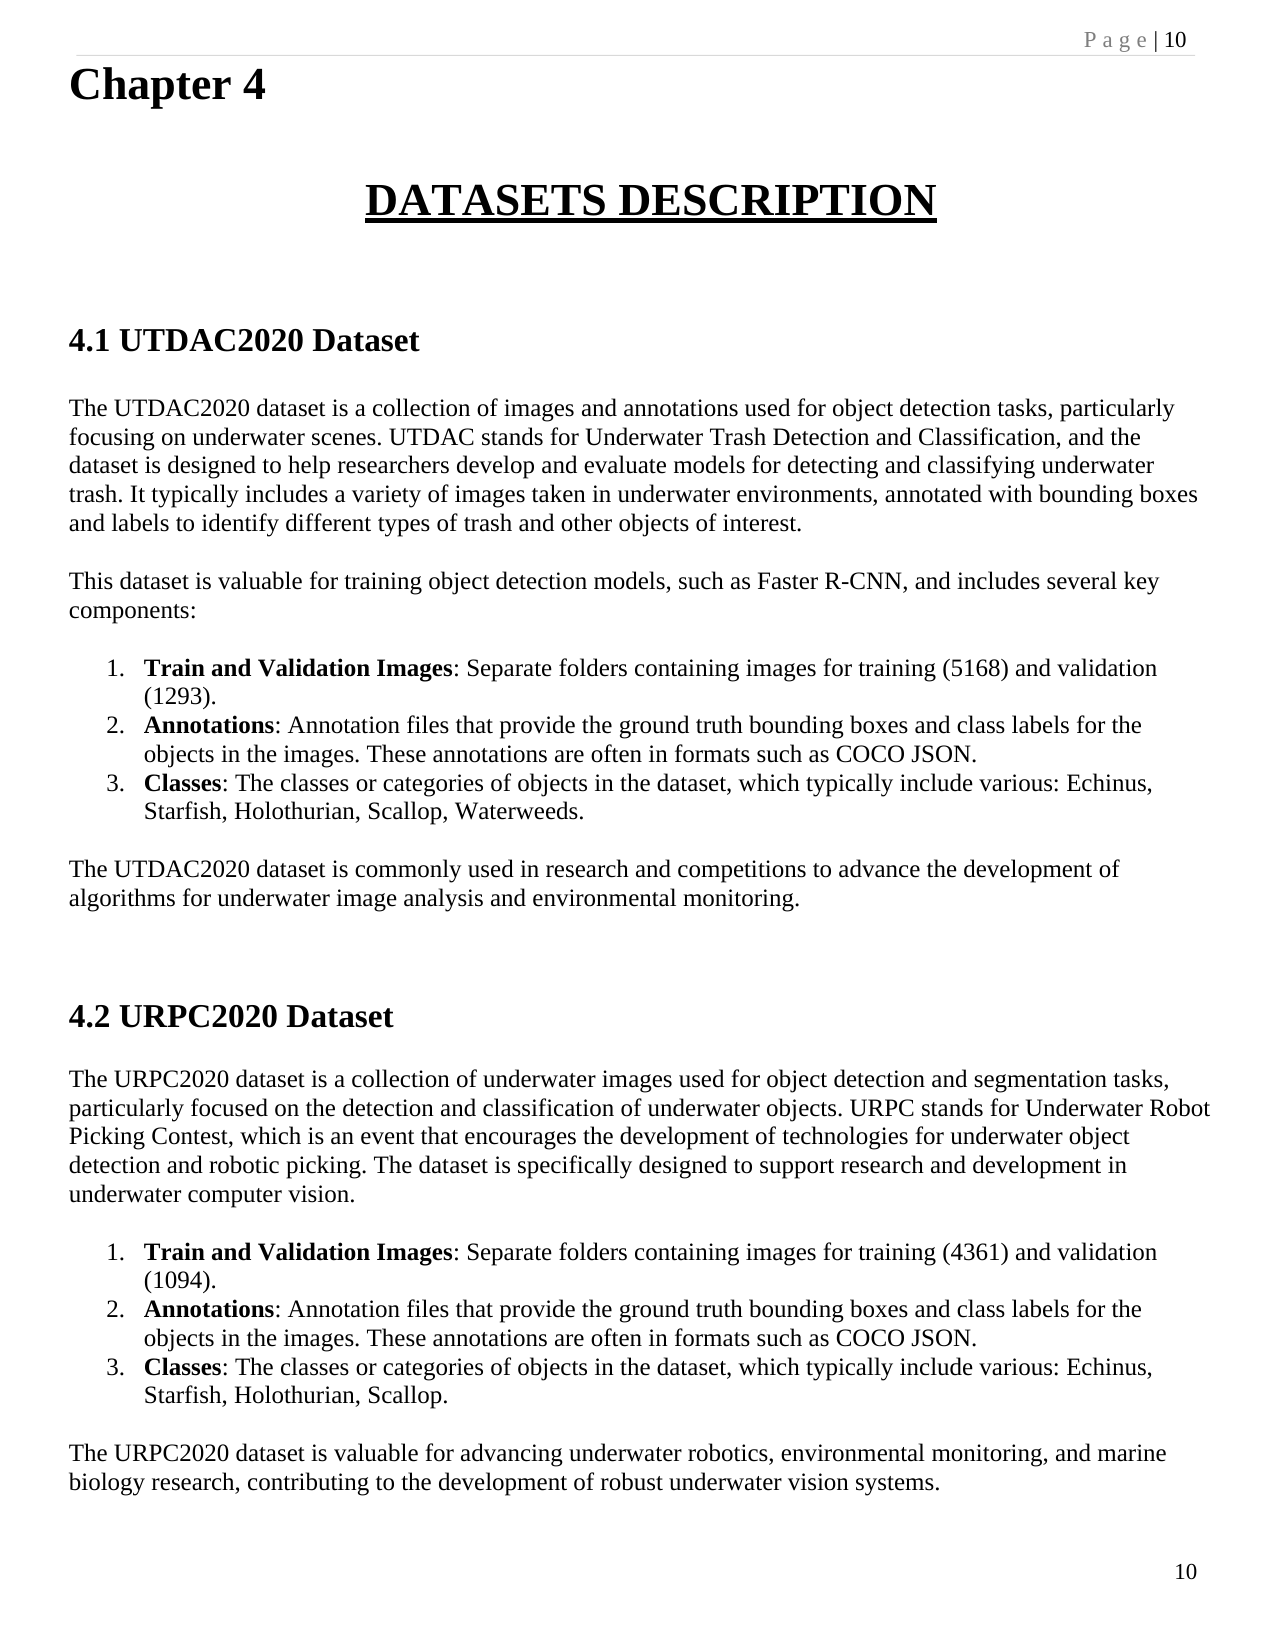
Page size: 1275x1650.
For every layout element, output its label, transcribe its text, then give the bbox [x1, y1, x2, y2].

text Chapter 4 [69, 56, 1214, 109]
list Annotations: Annotation files that provide the ground truth bounding boxes and class labels for the objects in the images. These annotations are often in formats such as COCO JSON. [106, 710, 1214, 768]
list Classes: The classes or categories of objects in the dataset, which typically include various: Echinus, Starfish, Holothurian, Scallop. [106, 1352, 1214, 1409]
list Annotations: Annotation files that provide the ground truth bounding boxes and class labels for the objects in the images. These annotations are often in formats such as COCO JSON. [106, 1294, 1214, 1352]
text The URPC2020 dataset is valuable for advancing underwater robotics, environmental monitoring, and marine biology research, contributing to the development of robust underwater vision systems. [69, 1438, 1214, 1496]
text 4.2 URPC2020 Dataset [69, 996, 1214, 1035]
subtitle DATASETS DESCRIPTION [191, 173, 1110, 225]
text The UTDAC2020 dataset is commonly used in research and competitions to advance the development of algorithms for underwater image analysis and environmental monitoring. [69, 854, 1214, 912]
list Train and Validation Images: Separate folders containing images for training (5168) and validation (1293). [106, 653, 1214, 710]
list Classes: The classes or categories of objects in the dataset, which typically include various: Echinus, Starfish, Holothurian, Scallop, Waterweeds. [106, 768, 1214, 825]
list Train and Validation Images: Separate folders containing images for training (4361) and validation (1094). [106, 1237, 1214, 1294]
text 4.1 UTDAC2020 Dataset [69, 320, 1214, 358]
text This dataset is valuable for training object detection models, such as Faster R-CNN, and includes several key components: [69, 566, 1214, 623]
text The UTDAC2020 dataset is a collection of images and annotations used for object detection tasks, particularly focusing on underwater scenes. UTDAC stands for Underwater Trash Detection and Classification, and the dataset is designed to help researchers develop and evaluate models for detecting and classifying underwater trash. It typically includes a variety of images taken in underwater environments, annotated with bounding boxes and labels to identify different types of trash and other objects of interest. [69, 393, 1214, 537]
text The URPC2020 dataset is a collection of underwater images used for object detection and segmentation tasks, particularly focused on the detection and classification of underwater objects. URPC stands for Underwater Robot Picking Contest, which is an event that encourages the development of technologies for underwater object detection and robotic picking. The dataset is specifically designed to support research and development in underwater computer vision. [69, 1064, 1214, 1208]
